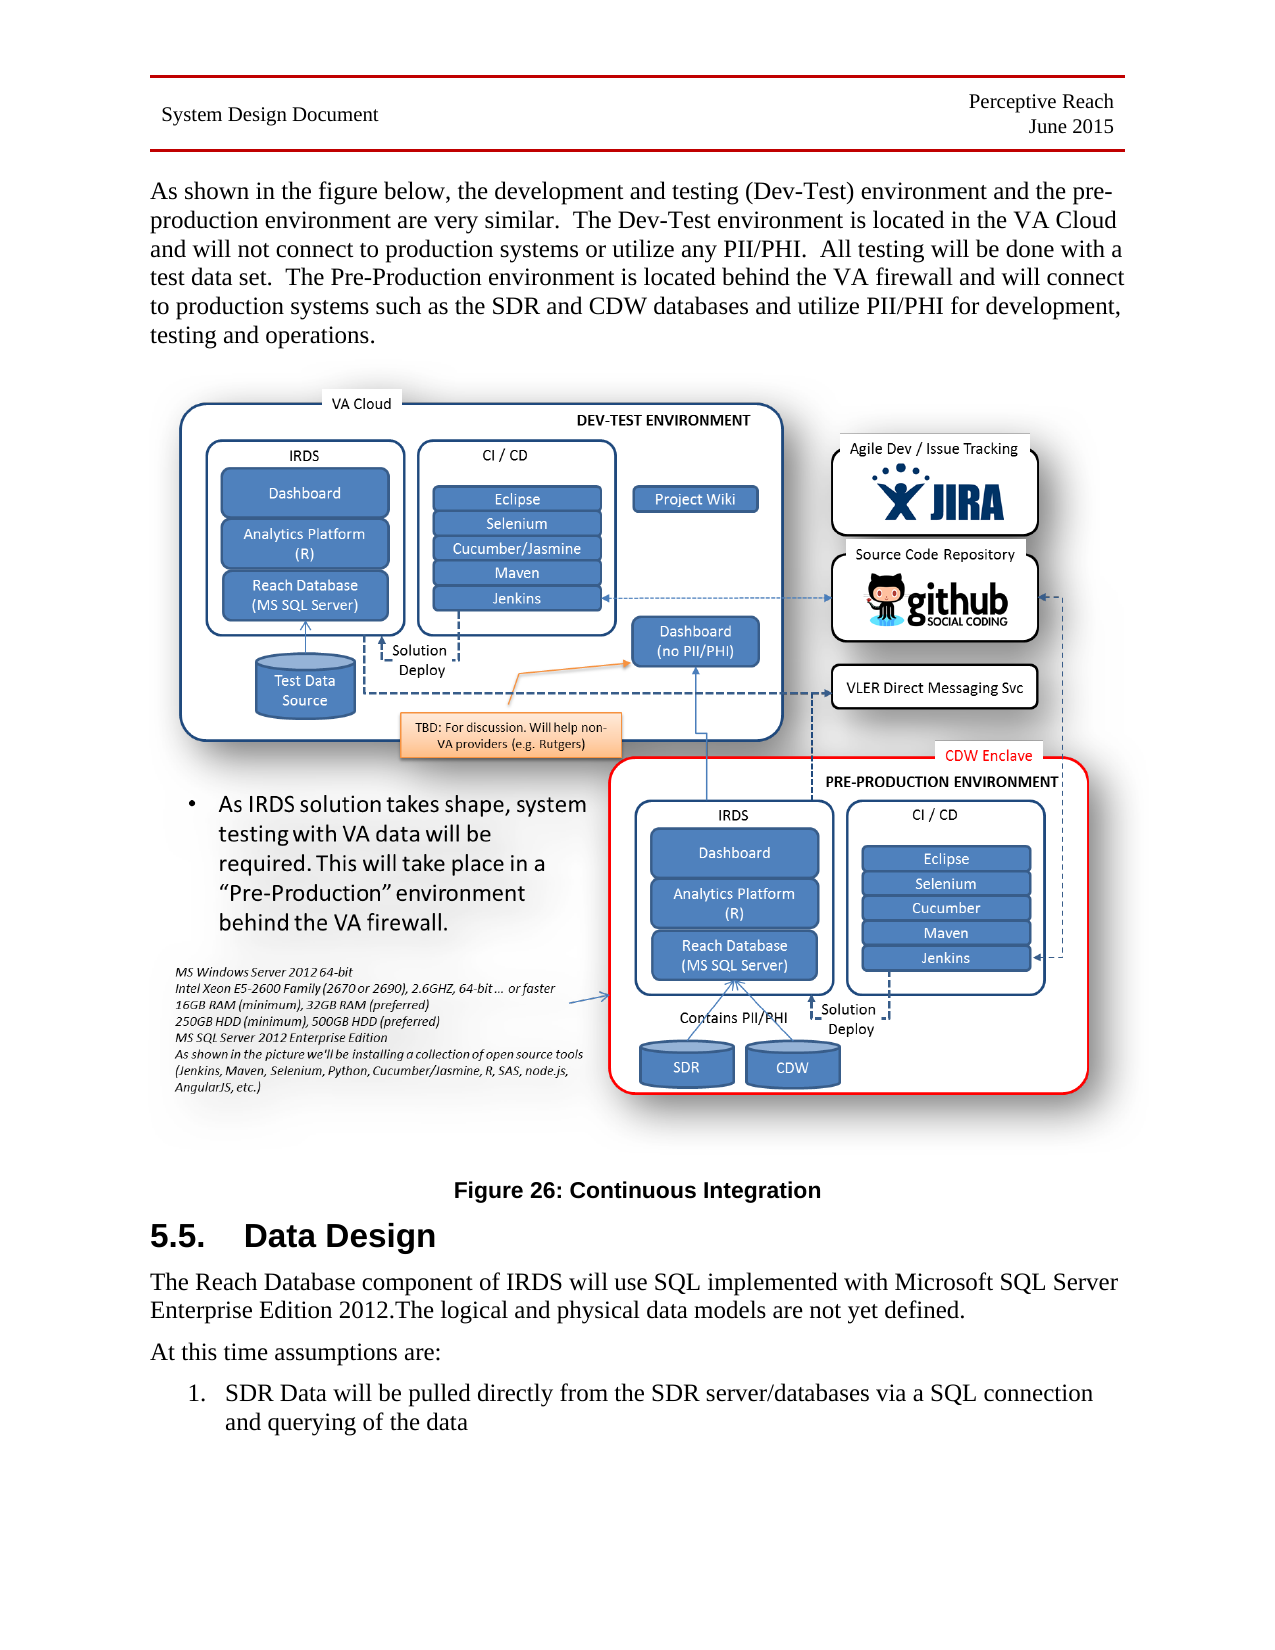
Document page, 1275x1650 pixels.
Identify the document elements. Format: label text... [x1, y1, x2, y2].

text The Reach Database component of IRDS will use SQL implemented with Microsoft SQL Server Enterprise Edition 2012.The logical and physical data models are not yet defined. [150, 1267, 1125, 1324]
list SDR Data will be pulled directly from the SDR server/databases via a SQL connection and querying of the data [187, 1378, 1125, 1435]
picture [165, 389, 1089, 1103]
subtitle Data Design [150, 1216, 1125, 1254]
text As shown in the figure below, the development and testing (Dev-Test) environment and the pre-production environment are very similar. The Dev-Test environment is located in the VA Cloud and will not connect to production systems or utilize any PII/PHI. All testing will be done with a test data set. The Pre-Production environment is located behind the VA firewall and will connect to production systems such as the SDR and CDW databases and utilize PII/PHI for development, testing and operations. [150, 176, 1125, 349]
text Figure 26: Continuous Integration [150, 1177, 1125, 1203]
text At this time assumptions are: [150, 1337, 1125, 1365]
